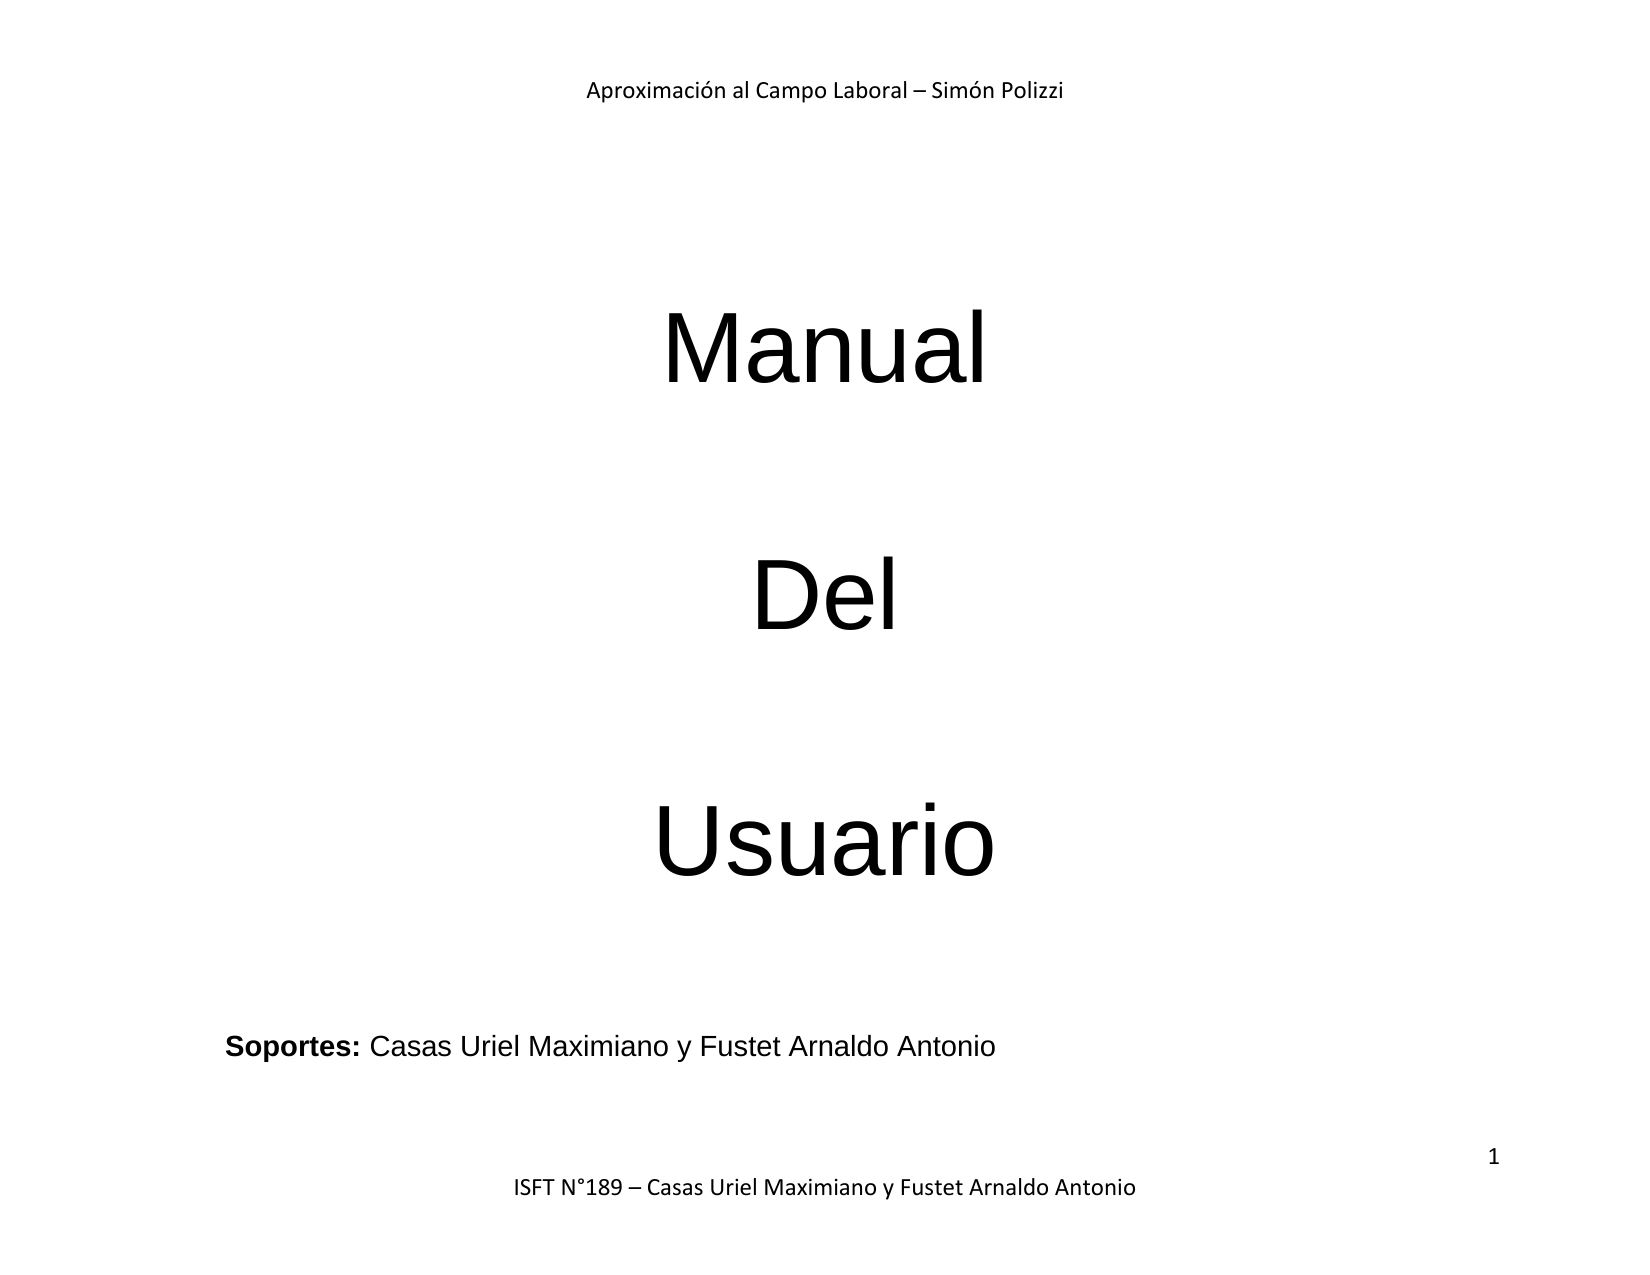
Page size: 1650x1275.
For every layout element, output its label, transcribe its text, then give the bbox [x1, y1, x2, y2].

text Manual [150, 289, 1500, 404]
text Usuario [150, 782, 1500, 897]
text Del [150, 535, 1500, 650]
text Soportes: Casas Uriel Maximiano y Fustet Arnaldo Antonio [150, 1029, 1500, 1062]
